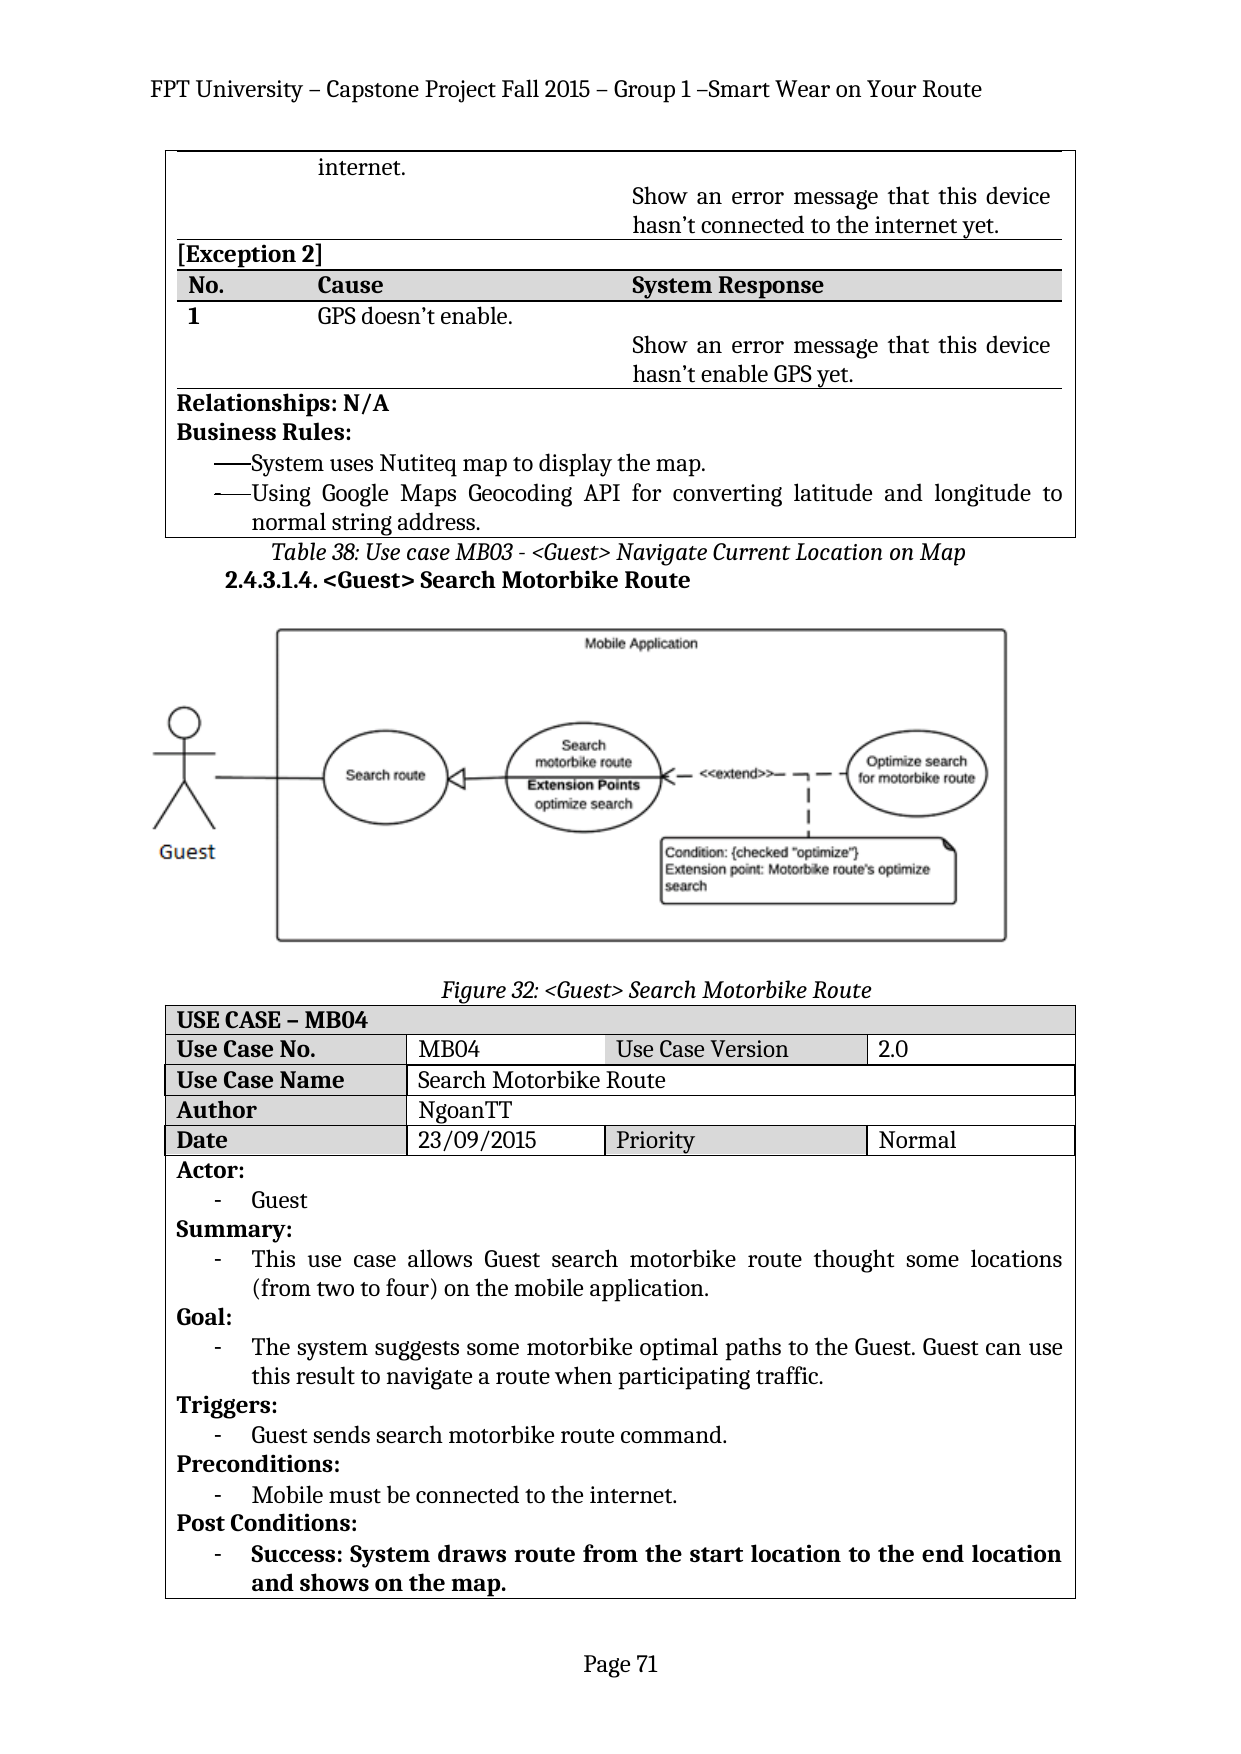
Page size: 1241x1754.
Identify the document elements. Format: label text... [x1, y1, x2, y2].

table_cell Priority [606, 1126, 866, 1154]
table_cell Use Case Name [166, 1065, 406, 1095]
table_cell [166, 151, 1075, 537]
picture [150, 599, 1037, 972]
table_cell Use Case Version [605, 1035, 867, 1064]
table_cell Use Case No. [166, 1035, 406, 1064]
table_cell Date [166, 1126, 406, 1154]
table_cell MB04 [407, 1035, 604, 1064]
text Figure 32: <Guest> Search Motorbike Route [150, 976, 1090, 1004]
table_cell 23/09/2015 [408, 1126, 604, 1154]
table_cell NgoanTT [407, 1096, 1075, 1125]
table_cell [166, 1156, 1075, 1597]
table_cell 2.0 [868, 1035, 1075, 1064]
text Table 38: Use case MB03 - <Guest> Navigate Current Location on Map [150, 538, 1090, 566]
table_cell Search Motorbike Route [408, 1066, 1074, 1095]
table_header USE CASE – MB04 [166, 1006, 1075, 1034]
table_cell Author [166, 1096, 406, 1125]
subtitle <Guest> Search Motorbike Route [225, 566, 1090, 595]
table_cell Normal [868, 1126, 1074, 1154]
